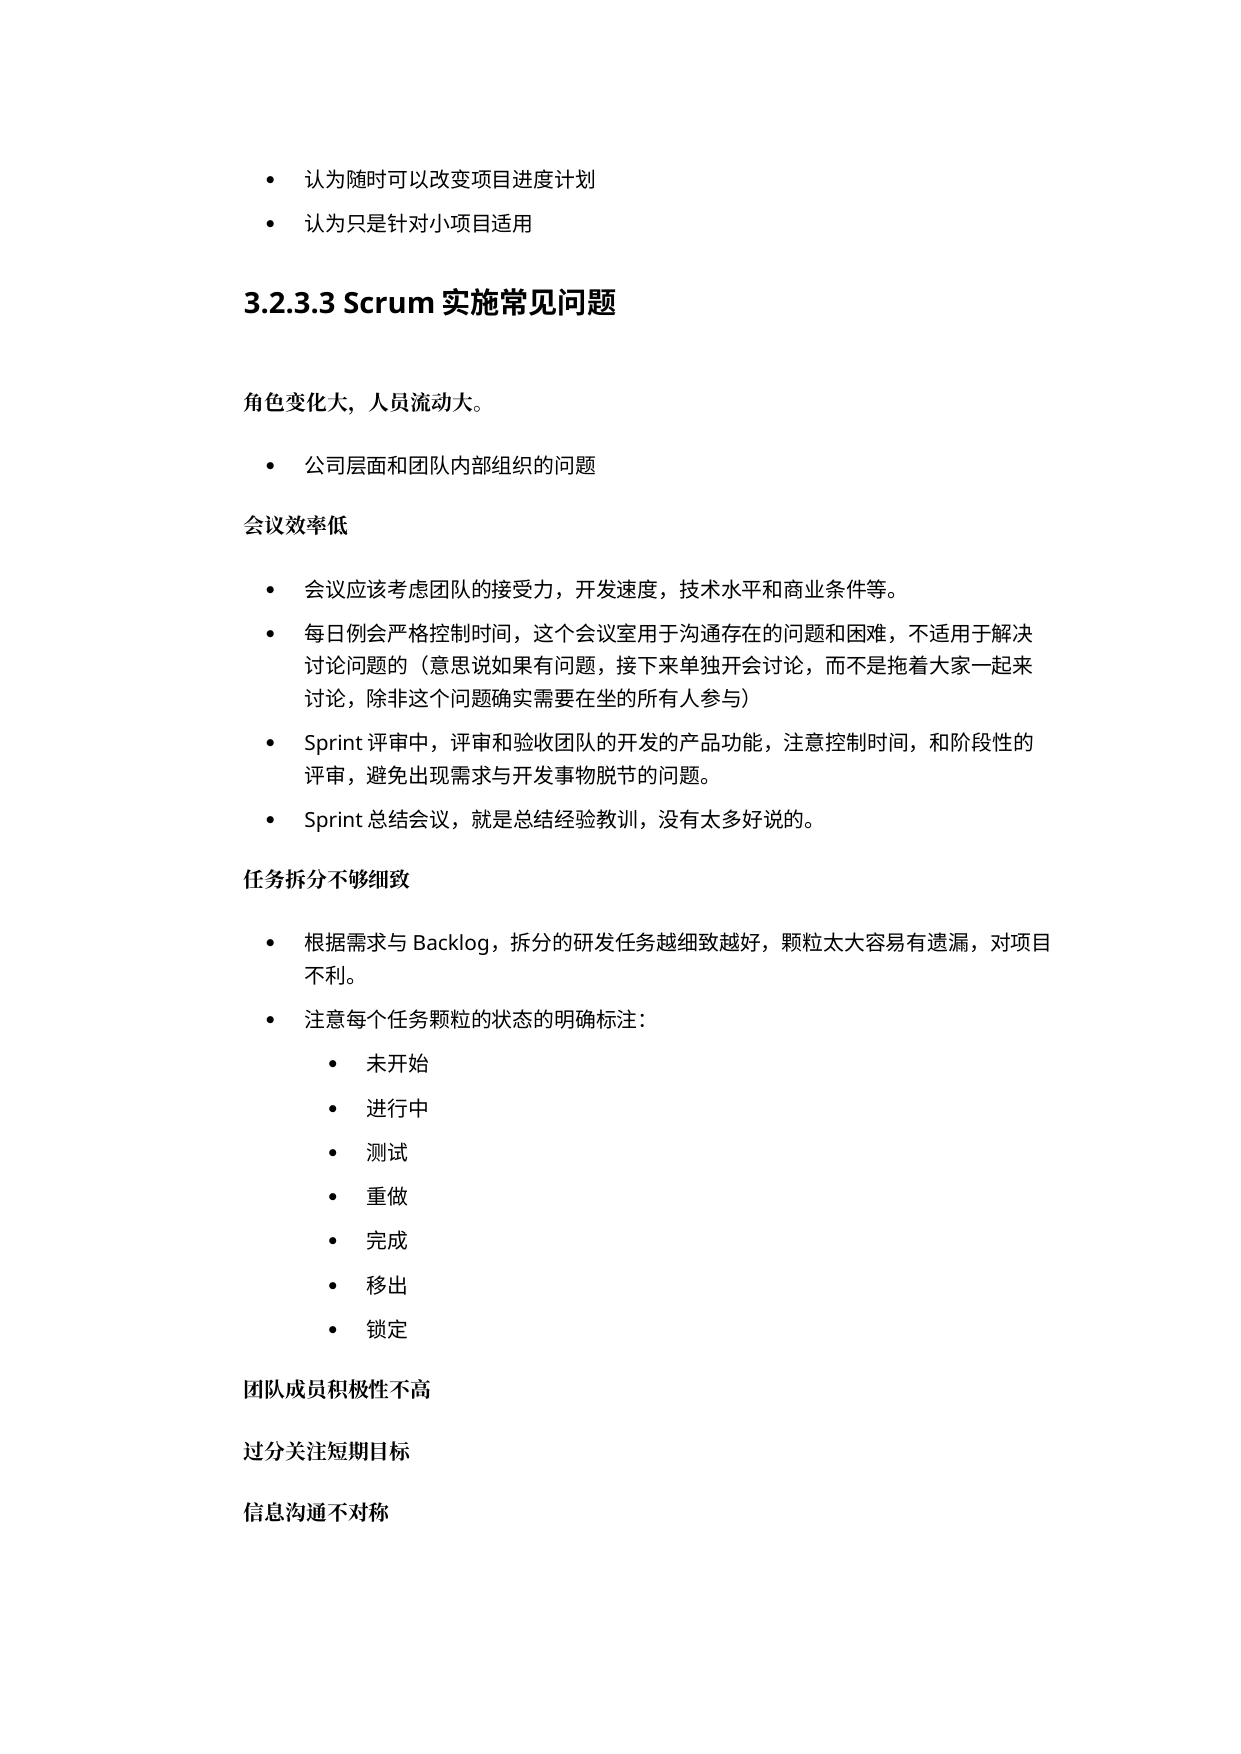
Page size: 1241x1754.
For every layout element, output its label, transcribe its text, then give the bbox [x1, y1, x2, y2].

text 任务拆分不够细致 [244, 864, 1053, 896]
list 进行中 [329, 1091, 1053, 1123]
text 过分关注短期目标 [244, 1435, 1053, 1468]
text 会议效率低 [244, 510, 1053, 543]
list 锁定 [329, 1312, 1053, 1344]
list 认为随时可以改变项目进度计划 [267, 162, 1053, 194]
text 团队成员积极性不高 [244, 1374, 1053, 1406]
list 每日例会严格控制时间，这个会议室用于沟通存在的问题和困难，不适用于解决讨论问题的（意思说如果有问题，接下来单独开会讨论，而不是拖着大家一起来讨论，除非这个问题确实需要在坐的所有人参与） [267, 616, 1053, 713]
list 认为只是针对小项目适用 [267, 206, 1053, 239]
text 信息沟通不对称 [244, 1497, 1053, 1529]
list Sprint评审中，评审和验收团队的开发的产品功能，注意控制时间，和阶段性的评审，避免出现需求与开发事物脱节的问题。 [267, 725, 1053, 790]
text Scrum实施常见问题 [244, 268, 1053, 333]
text 角色变化大，人员流动大。 [244, 387, 1053, 419]
list 公司层面和团队内部组织的问题 [267, 448, 1053, 481]
list 会议应该考虑团队的接受力，开发速度，技术水平和商业条件等。 [267, 572, 1053, 604]
list 完成 [329, 1223, 1053, 1256]
list 重做 [329, 1179, 1053, 1212]
list 根据需求与Backlog，拆分的研发任务越细致越好，颗粒太大容易有遗漏，对项目不利。 [267, 925, 1053, 990]
list 移出 [329, 1268, 1053, 1300]
list 测试 [329, 1135, 1053, 1167]
list Sprint总结会议，就是总结经验教训，没有太多好说的。 [267, 802, 1053, 834]
list 未开始 [329, 1046, 1053, 1079]
list 注意每个任务颗粒的状态的明确标注： [267, 1002, 1053, 1035]
